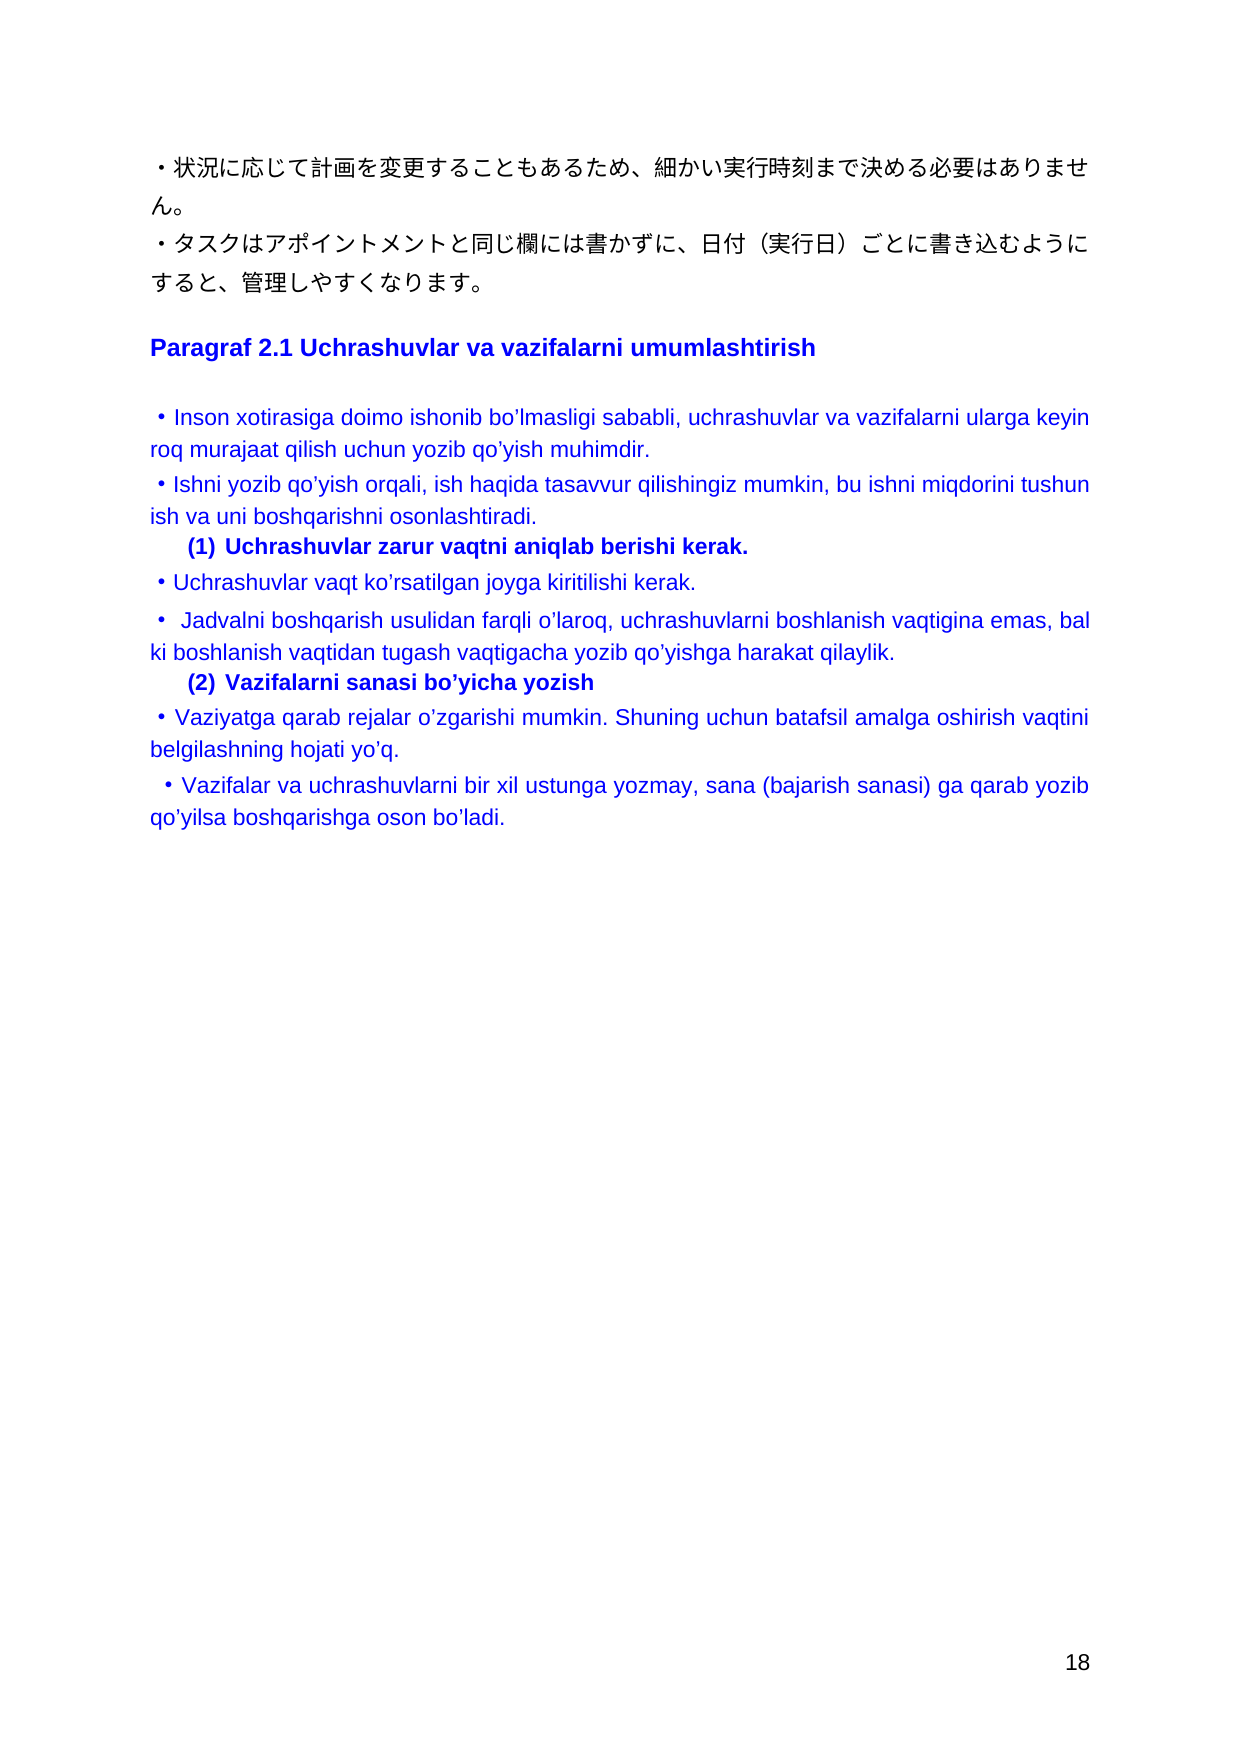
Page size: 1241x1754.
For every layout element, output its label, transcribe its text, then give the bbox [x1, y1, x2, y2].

list Uchrashuvlar zarur vaqtni aniqlab berishi kerak. [187, 533, 1090, 560]
text Paragraf 2.1 Uchrashuvlar va vazifalarni umumlashtirish [150, 333, 1090, 361]
text ・タスクはアポイントメントと同じ欄には書かずに、日付（実行日）ごとに書き込むようにすると、管理しやすくなります。 [150, 226, 1090, 298]
text Jadvalni boshqarish usulidan farqli o’laroq, uchrashuvlarni boshlanish vaqtigina emas, balki boshlanish vaqtidan tugash vaqtigacha yozib qo’yishga harakat qilaylik. [150, 602, 1090, 665]
text Inson xotirasiga doimo ishonib bo’lmasligi sababli, uchrashuvlar va vazifalarni ularga keyinroq murajaat qilish uchun yozib qo’yish muhimdir. [150, 399, 1090, 462]
list Vazifalarni sanasi bo’yicha yozish [187, 669, 1090, 695]
text Vazifalar va uchrashuvlarni bir xil ustunga yozmay, sana (bajarish sanasi) ga qarab yozib qo’yilsa boshqarishga oson bo’ladi. [150, 766, 1090, 830]
text ・状況に応じて計画を変更することもあるため、細かい実行時刻まで決める必要はありません。 [150, 150, 1090, 221]
text Uchrashuvlar vaqt ko’rsatilgan joyga kiritilishi kerak. [150, 563, 1090, 597]
text Vaziyatga qarab rejalar o’zgarishi mumkin. Shuning uchun batafsil amalga oshirish vaqtini belgilashning hojati yo’q. [150, 699, 1090, 763]
text Ishni yozib qo’yish orqali, ish haqida tasavvur qilishingiz mumkin, bu ishni miqdorini tushunish va uni boshqarishni osonlashtiradi. [150, 466, 1090, 529]
